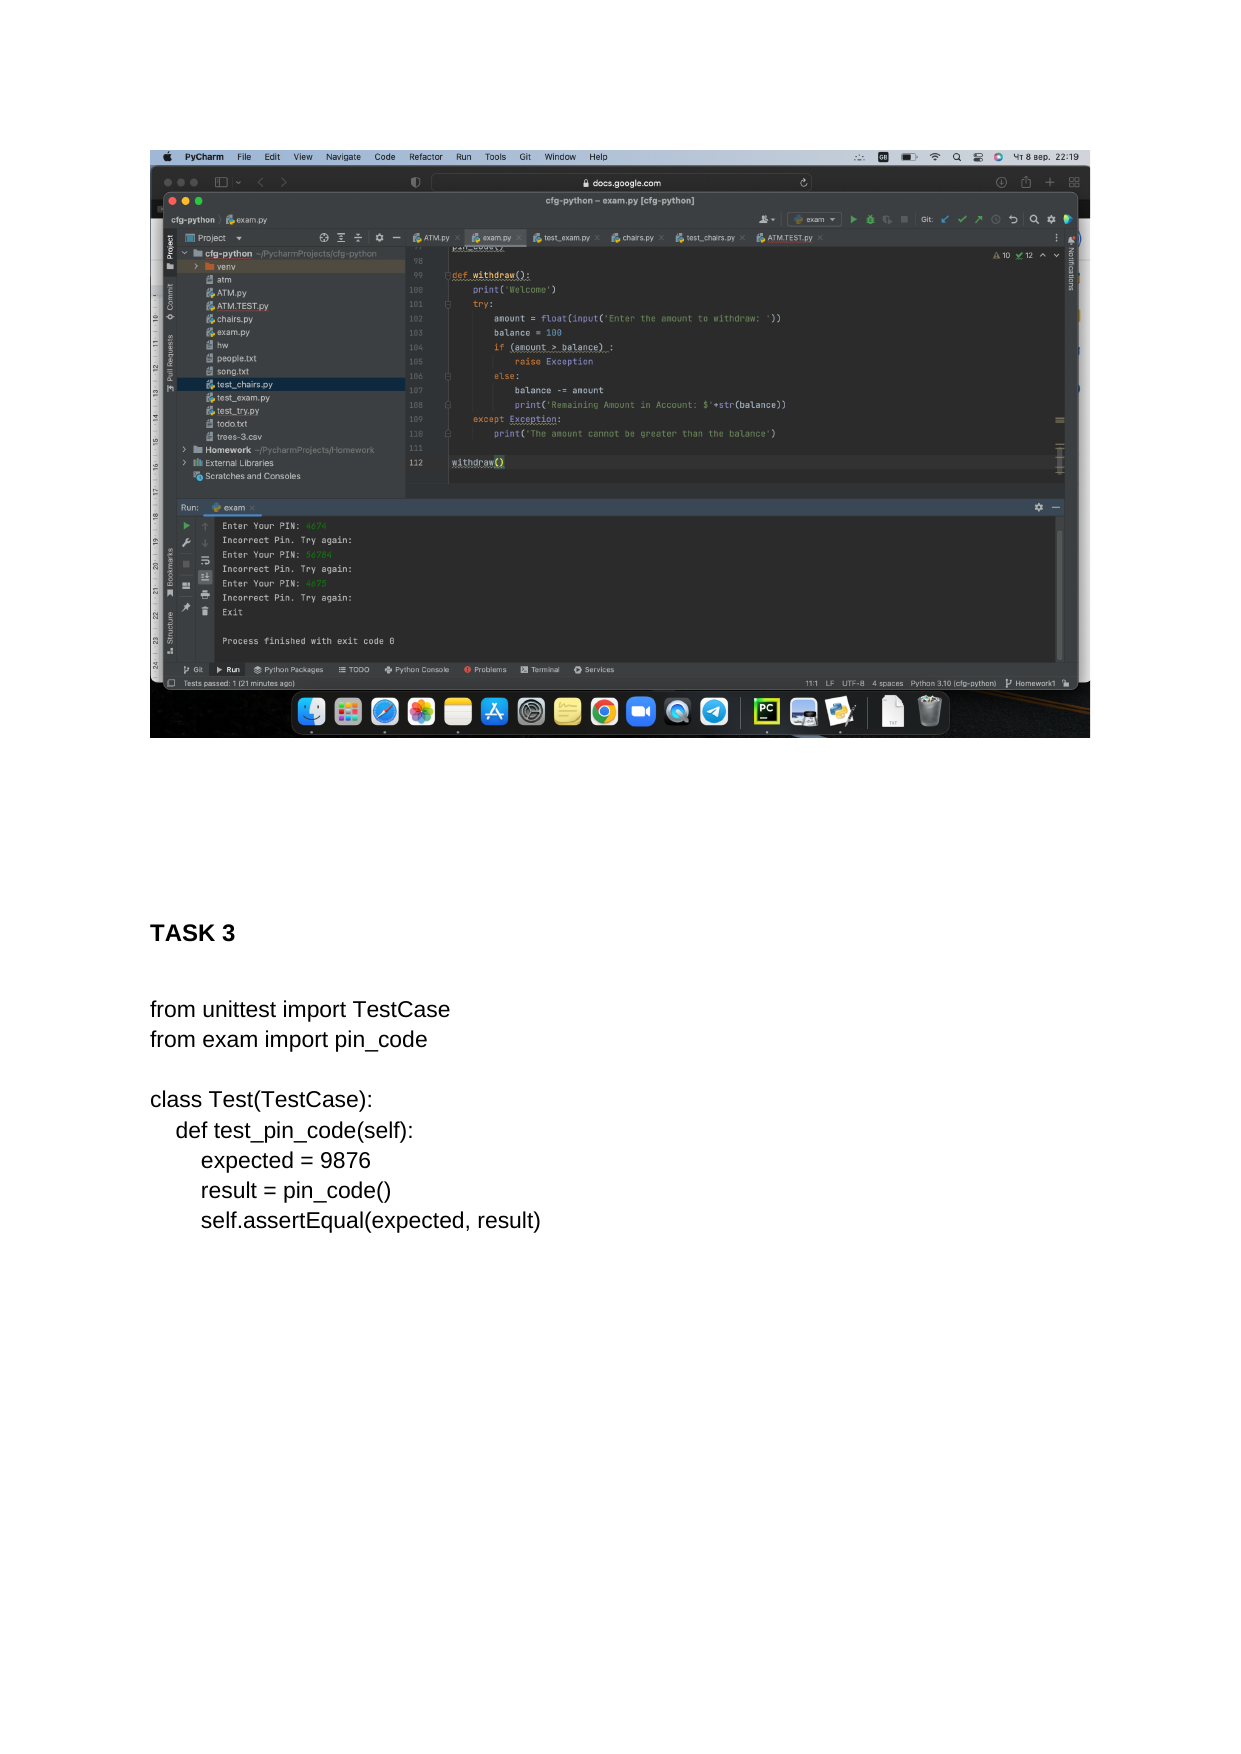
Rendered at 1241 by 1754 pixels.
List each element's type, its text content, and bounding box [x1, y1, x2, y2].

text TASK 3 [150, 919, 1090, 947]
text expected = 9876 [150, 1147, 1090, 1173]
text def test_pin_code(self): [150, 1117, 1090, 1143]
text self.assertEqual(expected, result) [150, 1207, 1090, 1234]
text class Test(TestCase): [150, 1086, 1090, 1113]
text from unittest import TestCase [150, 996, 1090, 1022]
text result = pin_code() [150, 1177, 1090, 1203]
text from exam import pin_code [150, 1026, 1090, 1052]
picture [150, 150, 1091, 738]
